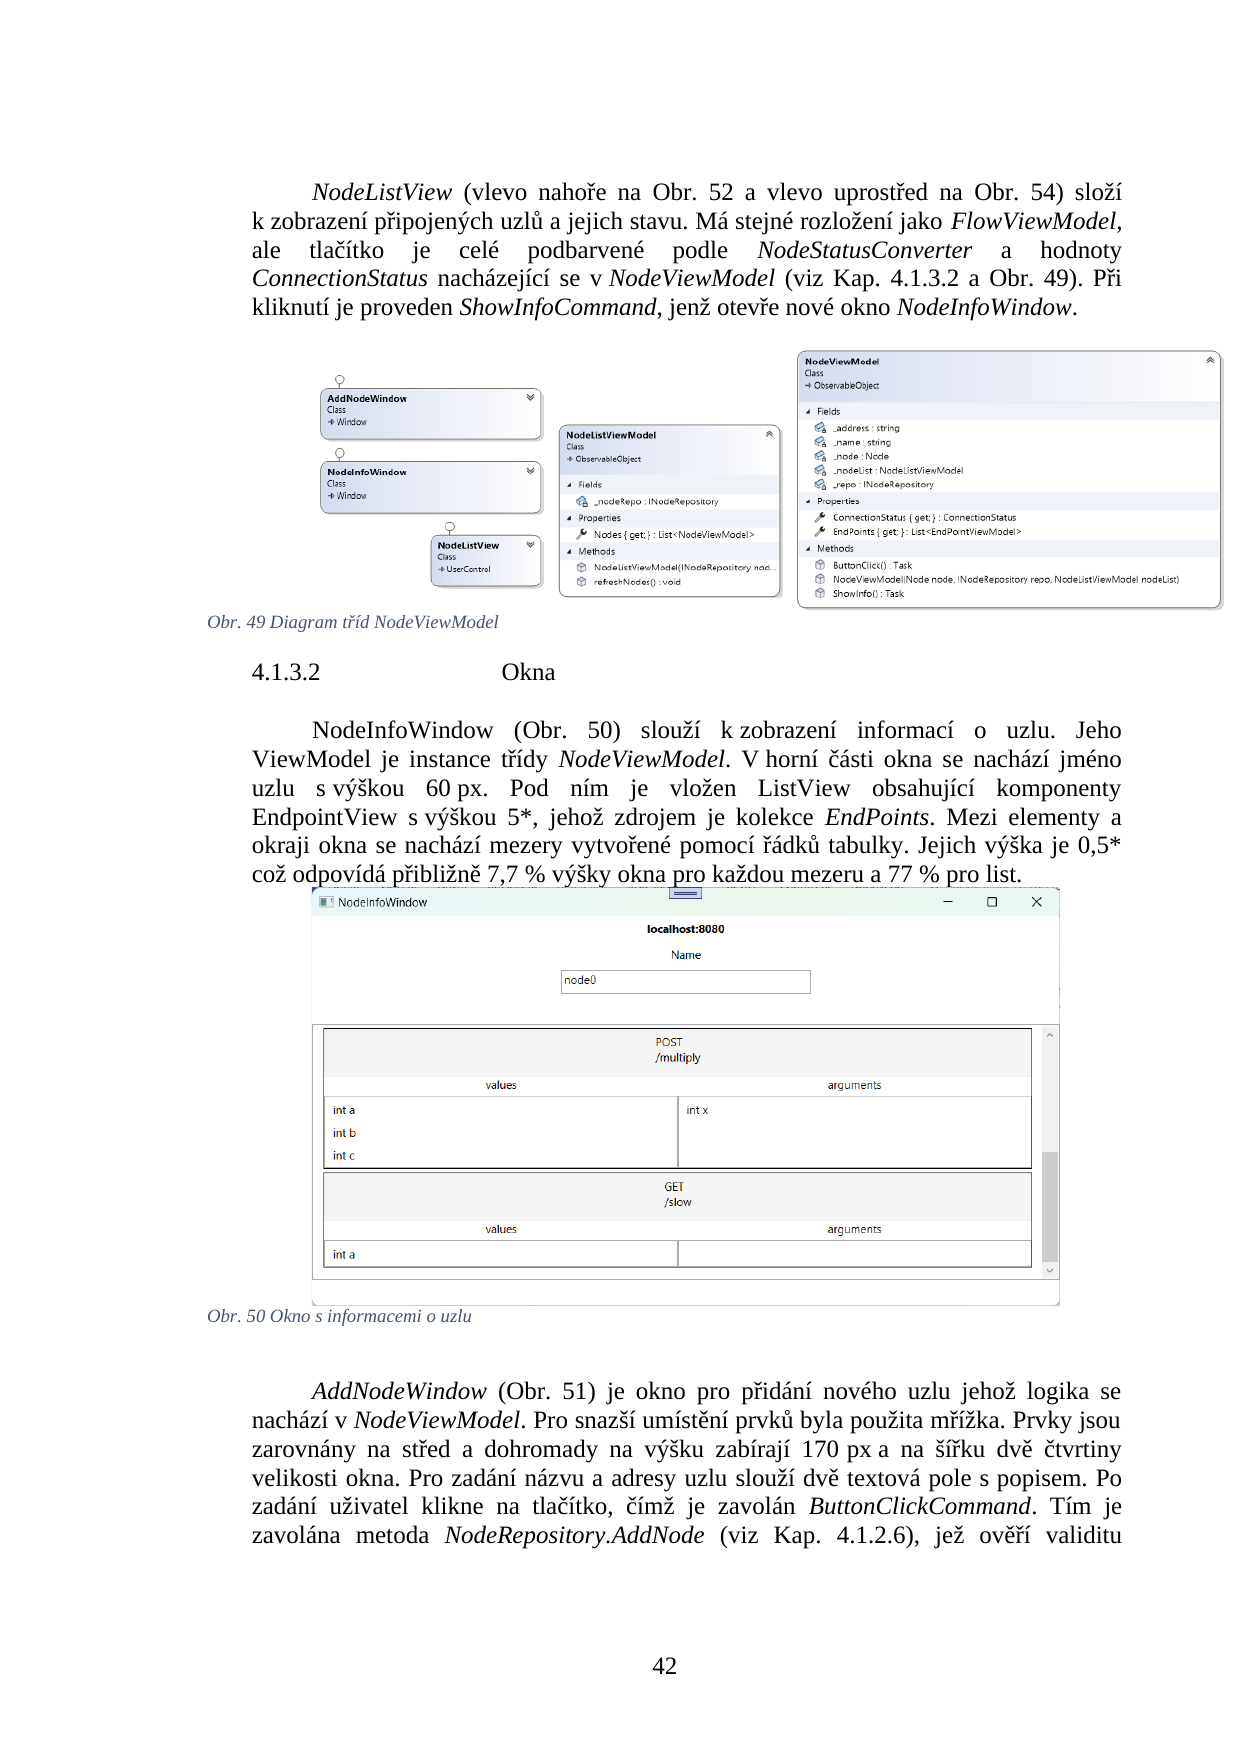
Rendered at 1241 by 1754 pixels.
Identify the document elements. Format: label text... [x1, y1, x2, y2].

text NodeInfoWindow (Obr. 50) slouží k zobrazení informací o uzlu. Jeho ViewModel je instance třídy NodeViewModel. V horní části okna se nachází jméno uzlu s výškou 60 px. Pod ním je vložen ListView obsahující komponenty EndpointView s výškou 5*, jehož zdrojem je kolekce EndPoints. Mezi elementy a okraji okna se nachází mezery vytvořené pomocí řádků tabulky. Jejich výška je 0,5* což odpovídá přibližně 7,7 % výšky okna pro každou mezeru a 77 % pro list. [252, 715, 1122, 888]
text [252, 1376, 1122, 1549]
picture [311, 887, 1060, 1306]
text NodeListView (vlevo nahoře na Obr. 52 a vlevo uprostřed na Obr. 54) složí k zobrazení připojených uzlů a jejich stavu. Má stejné rozložení jako FlowViewModel, ale tlačítko je celé podbarvené podle NodeStatusConverter a hodnoty ConnectionStatus nacházející se v NodeViewModel (viz Kap. 4.1.3.2 a Obr. 49). Při kliknutí je proveden ShowInfoCommand, jenž otevře nové okno NodeInfoWindow. [252, 177, 1122, 321]
subtitle Okna [252, 657, 1122, 686]
picture [311, 349, 1228, 611]
text Obr. Diagram tříd NodeViewModel [207, 611, 1122, 632]
text Obr. Okno s informacemi o uzlu [207, 1305, 1122, 1327]
